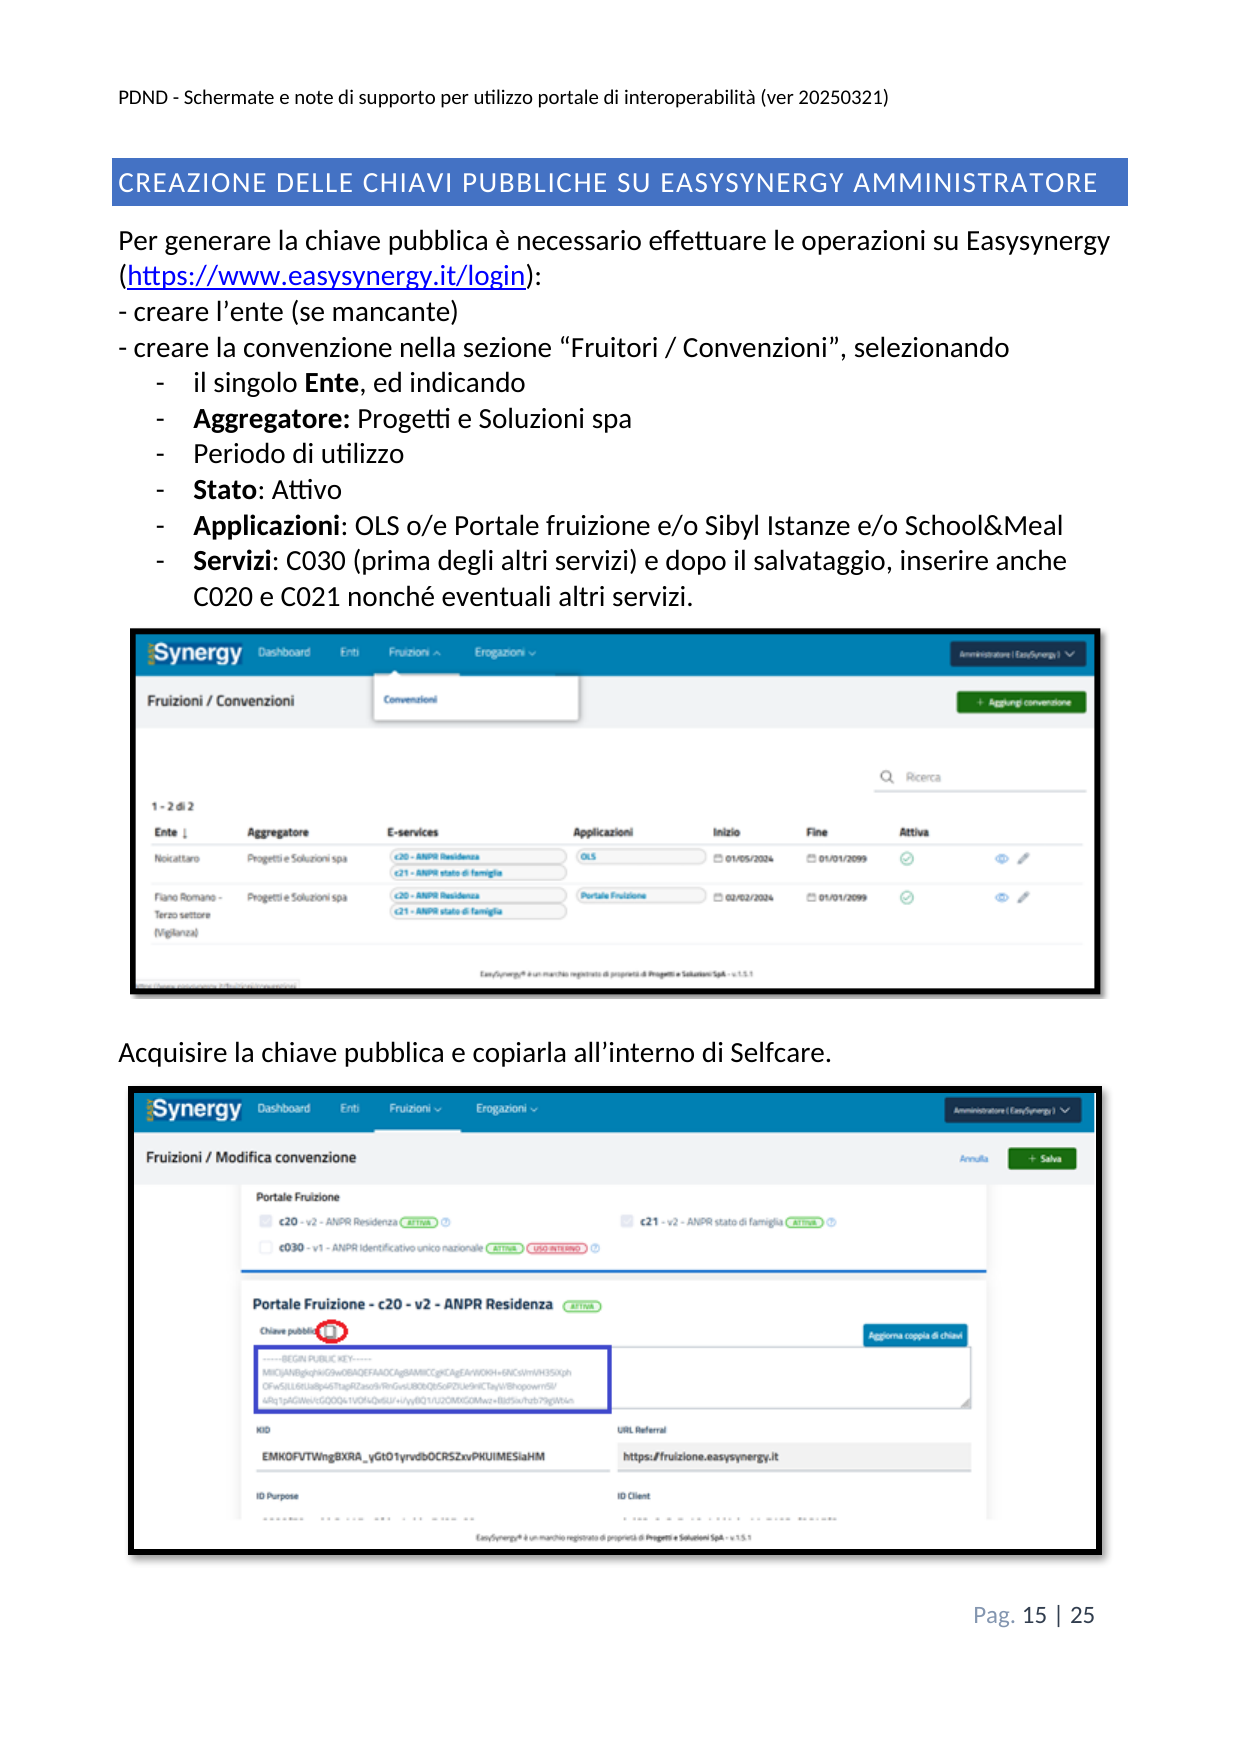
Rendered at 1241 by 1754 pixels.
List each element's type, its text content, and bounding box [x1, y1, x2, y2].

text - creare l’ente (se mancante) [118, 293, 1122, 329]
list Acquisire la chiave pubblica e copiarla all’interno di Selfcare. [118, 1034, 1122, 1070]
picture [477, 1104, 526, 1115]
picture [259, 1104, 310, 1112]
text - creare la convenzione nella sezione “Fruitori / Convenzioni”, selezionando [118, 329, 1122, 364]
list Applicazioni: OLS o/e Portale fruizione e/o Sibyl Istanze e/o School&Meal [156, 507, 1122, 542]
list Stato: Attivo [156, 471, 1122, 507]
picture [147, 1098, 241, 1121]
list Servizi: C030 (prima degli altri servizi) e dopo il salvataggio, inserire anche C020 e C021 nonché eventuali altri servizi. [156, 542, 1122, 614]
text Per generare la chiave pubblica è necessario effettuare le operazioni su Easysynergy (https://www.easysynergy.it/login): [118, 222, 1122, 293]
picture [130, 624, 1110, 999]
picture [390, 1104, 430, 1112]
list il singolo Ente, ed indicando [156, 364, 1122, 400]
subtitle Creazione delle chiavi pubbliche su EasySynergy amministratore [118, 164, 1122, 200]
picture [946, 1098, 1081, 1122]
picture [341, 1104, 359, 1112]
list Periodo di utilizzo [156, 436, 1122, 471]
list Aggregatore: Progetti e Soluzioni spa [156, 400, 1122, 436]
picture [134, 1093, 1096, 1549]
